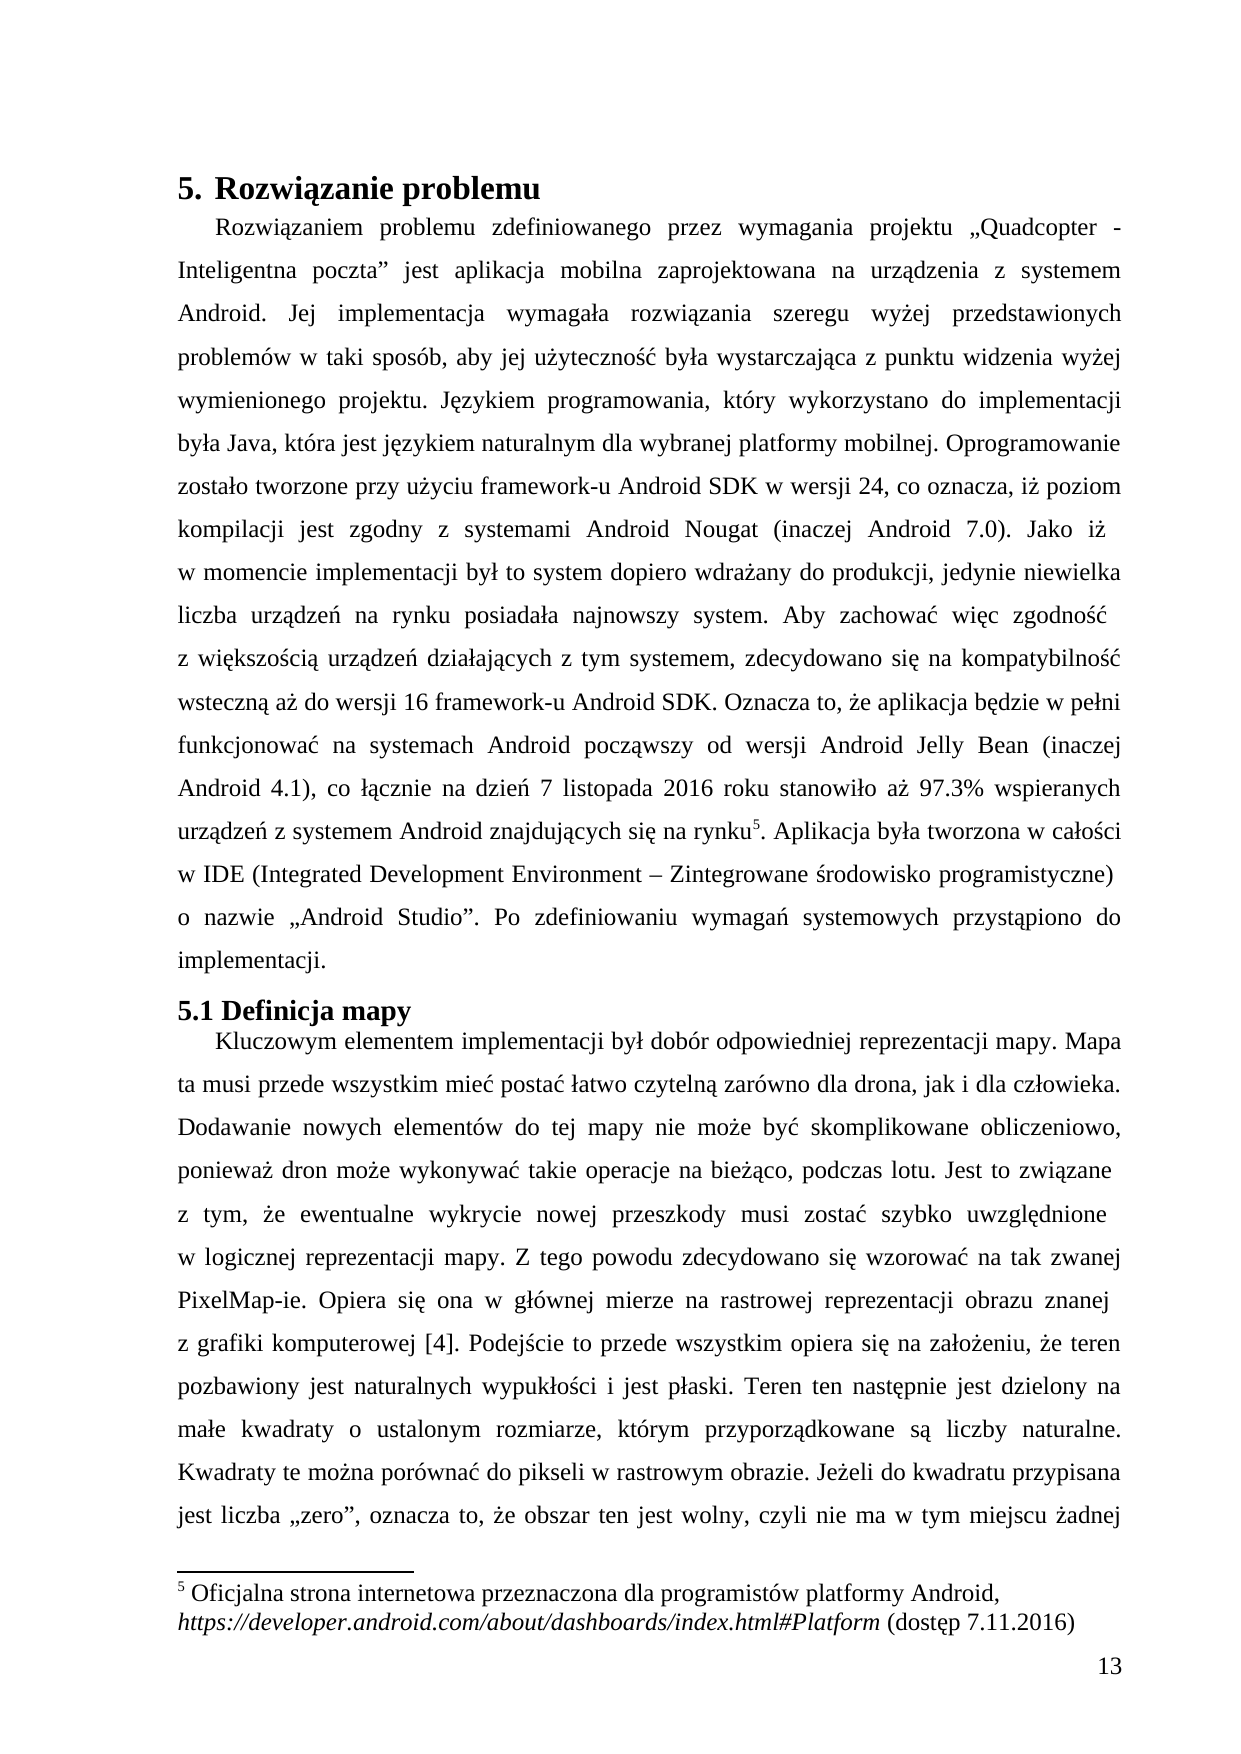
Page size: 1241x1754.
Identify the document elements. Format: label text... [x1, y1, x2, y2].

text Rozwiązaniem problemu zdefiniowanego przez wymagania projektu „Quadcopter -Inteligentna poczta” jest aplikacja mobilna zaprojektowana na urządzenia z systemem Android. Jej implementacja wymagała rozwiązania szeregu wyżej przedstawionych problemów w taki sposób, aby jej użyteczność była wystarczająca z punktu widzenia wyżej wymienionego projektu. Językiem programowania, który wykorzystano do implementacji była Java, która jest językiem naturalnym dla wybranej platformy mobilnej. Oprogramowanie zostało tworzone przy użyciu framework-u Android SDK w wersji 24, co oznacza, iż poziom kompilacji jest zgodny z systemami Android Nougat (inaczej Android 7.0). Jako iż w momencie implementacji był to system dopiero wdrażany do produkcji, jedynie niewielka liczba urządzeń na rynku posiadała najnowszy system. Aby zachować więc zgodność z większością urządzeń działających z tym systemem, zdecydowano się na kompatybilność wsteczną aż do wersji 16 framework-u Android SDK. Oznacza to, że aplikacja będzie w pełni funkcjonować na systemach Android począwszy od wersji Android Jelly Bean (inaczej Android 4.1), co łącznie na dzień 7 listopada 2016 roku stanowiło aż 97.3% wspieranych urządzeń z systemem Android znajdujących się na rynku. Aplikacja była tworzona w całości w IDE (Integrated Development Environment – Zintegrowane środowisko programistyczne) o nazwie „Android Studio”. Po zdefiniowaniu wymagań systemowych przystąpiono do implementacji. [177, 212, 1122, 974]
subtitle 5.1 Definicja mapy [177, 993, 1122, 1026]
subtitle Rozwiązanie problemu [177, 168, 1122, 206]
